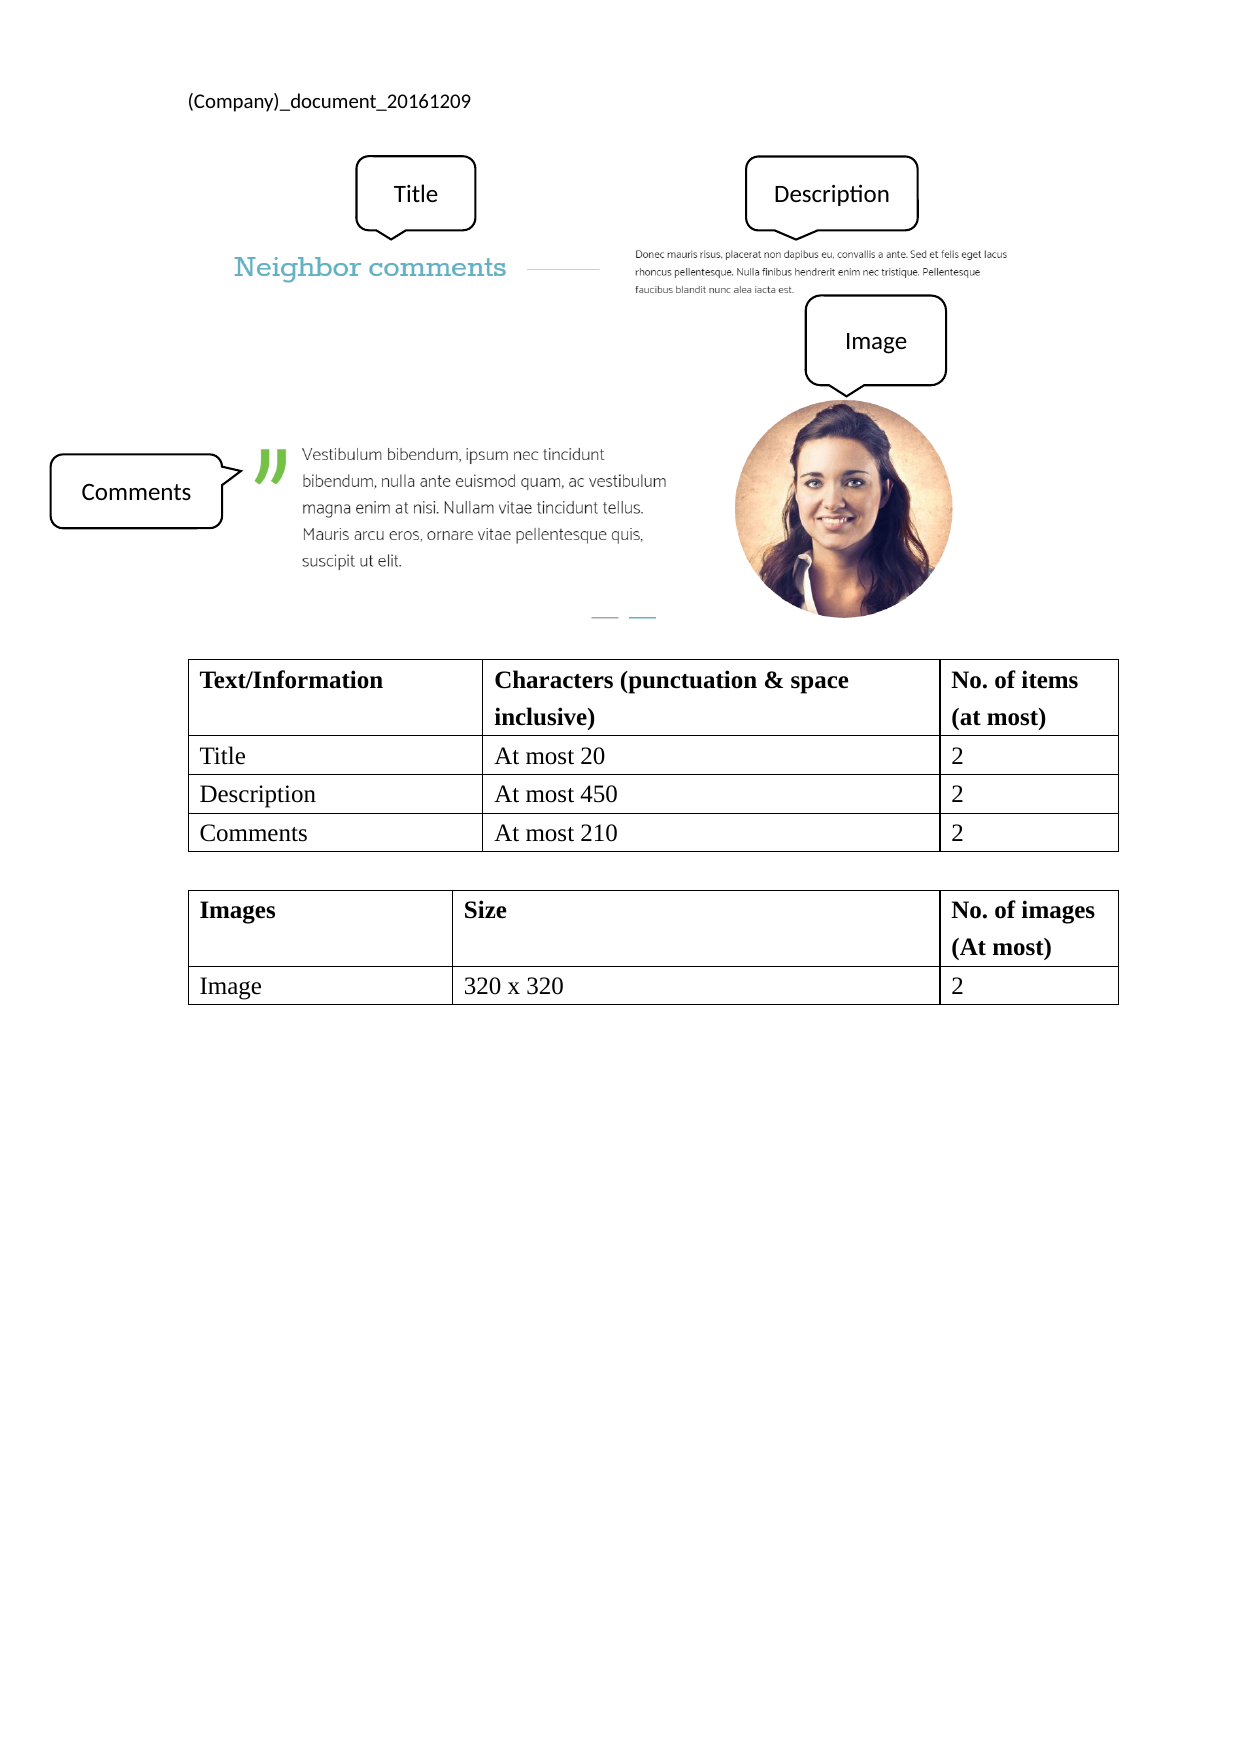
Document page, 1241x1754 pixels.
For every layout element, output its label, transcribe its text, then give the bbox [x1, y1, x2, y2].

table_header Characters (punctuation & space inclusive) [483, 660, 939, 735]
table_cell At most 20 [483, 736, 939, 774]
table_cell 320 x 320 [453, 967, 939, 1004]
table_header Images [189, 891, 452, 966]
table_cell Description [189, 775, 482, 812]
table_cell 2 [941, 814, 1118, 851]
table_header No. of images (At most) [941, 891, 1118, 966]
table_cell Comments [189, 814, 482, 851]
table_header No. of items (at most) [941, 660, 1118, 735]
picture [187, 171, 1053, 659]
table_cell Image [189, 967, 452, 1004]
table_cell 2 [941, 775, 1118, 812]
table_cell At most 210 [483, 814, 939, 851]
table_cell 2 [941, 736, 1118, 774]
table_cell 2 [941, 967, 1118, 1004]
table_header Size [453, 891, 939, 966]
table_header Text/Information [189, 660, 482, 735]
table_cell At most 450 [483, 775, 939, 812]
table_cell Title [189, 736, 482, 774]
